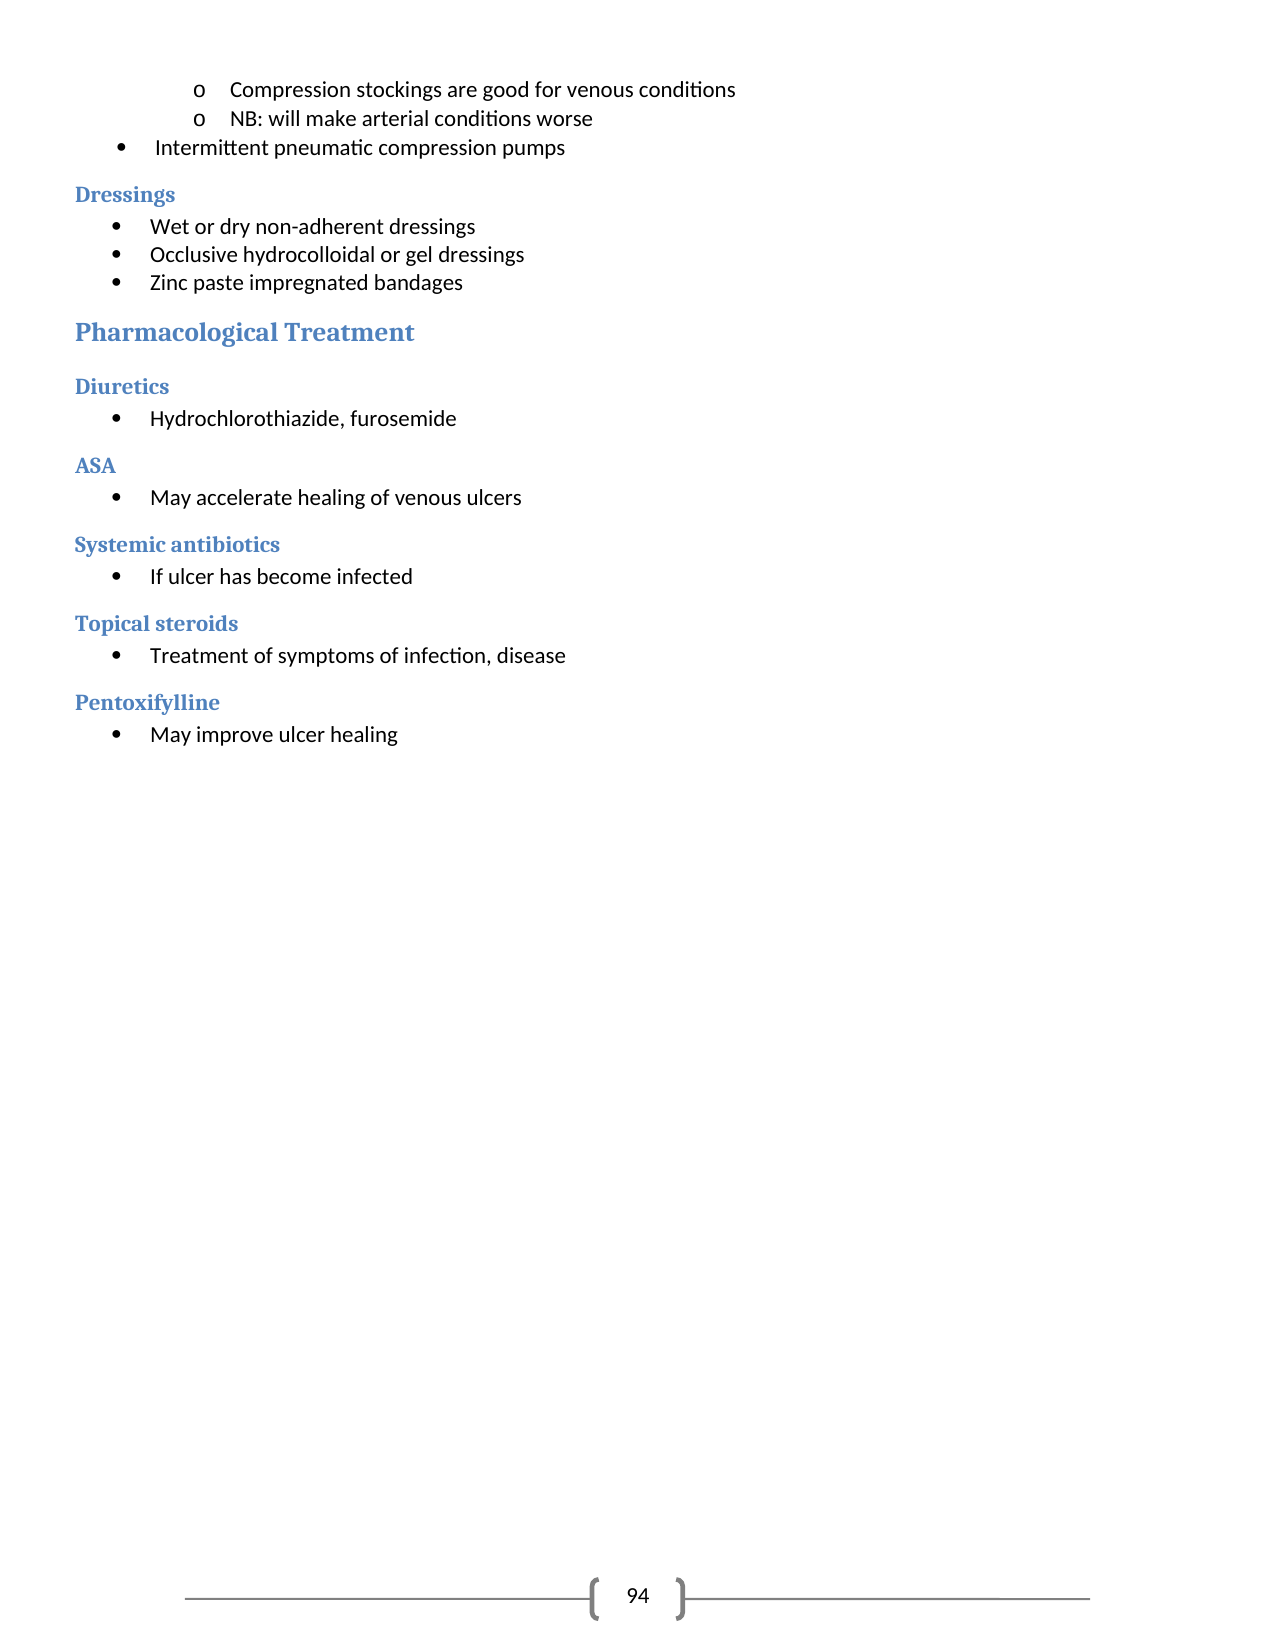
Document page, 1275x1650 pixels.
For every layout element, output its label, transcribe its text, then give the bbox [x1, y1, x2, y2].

subtitle Dressings [75, 182, 1200, 208]
list May accelerate healing of venous ulcers [112, 483, 1200, 511]
list If ulcer has become infected [112, 562, 1200, 590]
list Hydrochlorothiazide, furosemide [112, 404, 1200, 432]
subtitle Diuretics [75, 374, 1200, 400]
subtitle ASA [75, 453, 1200, 479]
subtitle Pentoxifylline [75, 690, 1200, 716]
list Wet or dry non-adherent dressings [112, 212, 1200, 240]
subtitle Systemic antibiotics [75, 532, 1200, 558]
subtitle Pharmacological Treatment [75, 317, 1200, 348]
list Treatment of symptoms of infection, disease [112, 641, 1200, 669]
list NB: will make arterial conditions worse [192, 104, 1200, 133]
list May improve ulcer healing [112, 720, 1200, 748]
subtitle Topical steroids [75, 611, 1200, 637]
list Zinc paste impregnated bandages [112, 268, 1200, 296]
list Intermittent pneumatic compression pumps [117, 133, 1200, 161]
list Occlusive hydrocolloidal or gel dressings [112, 240, 1200, 268]
list Compression stockings are good for venous conditions [192, 75, 1200, 104]
